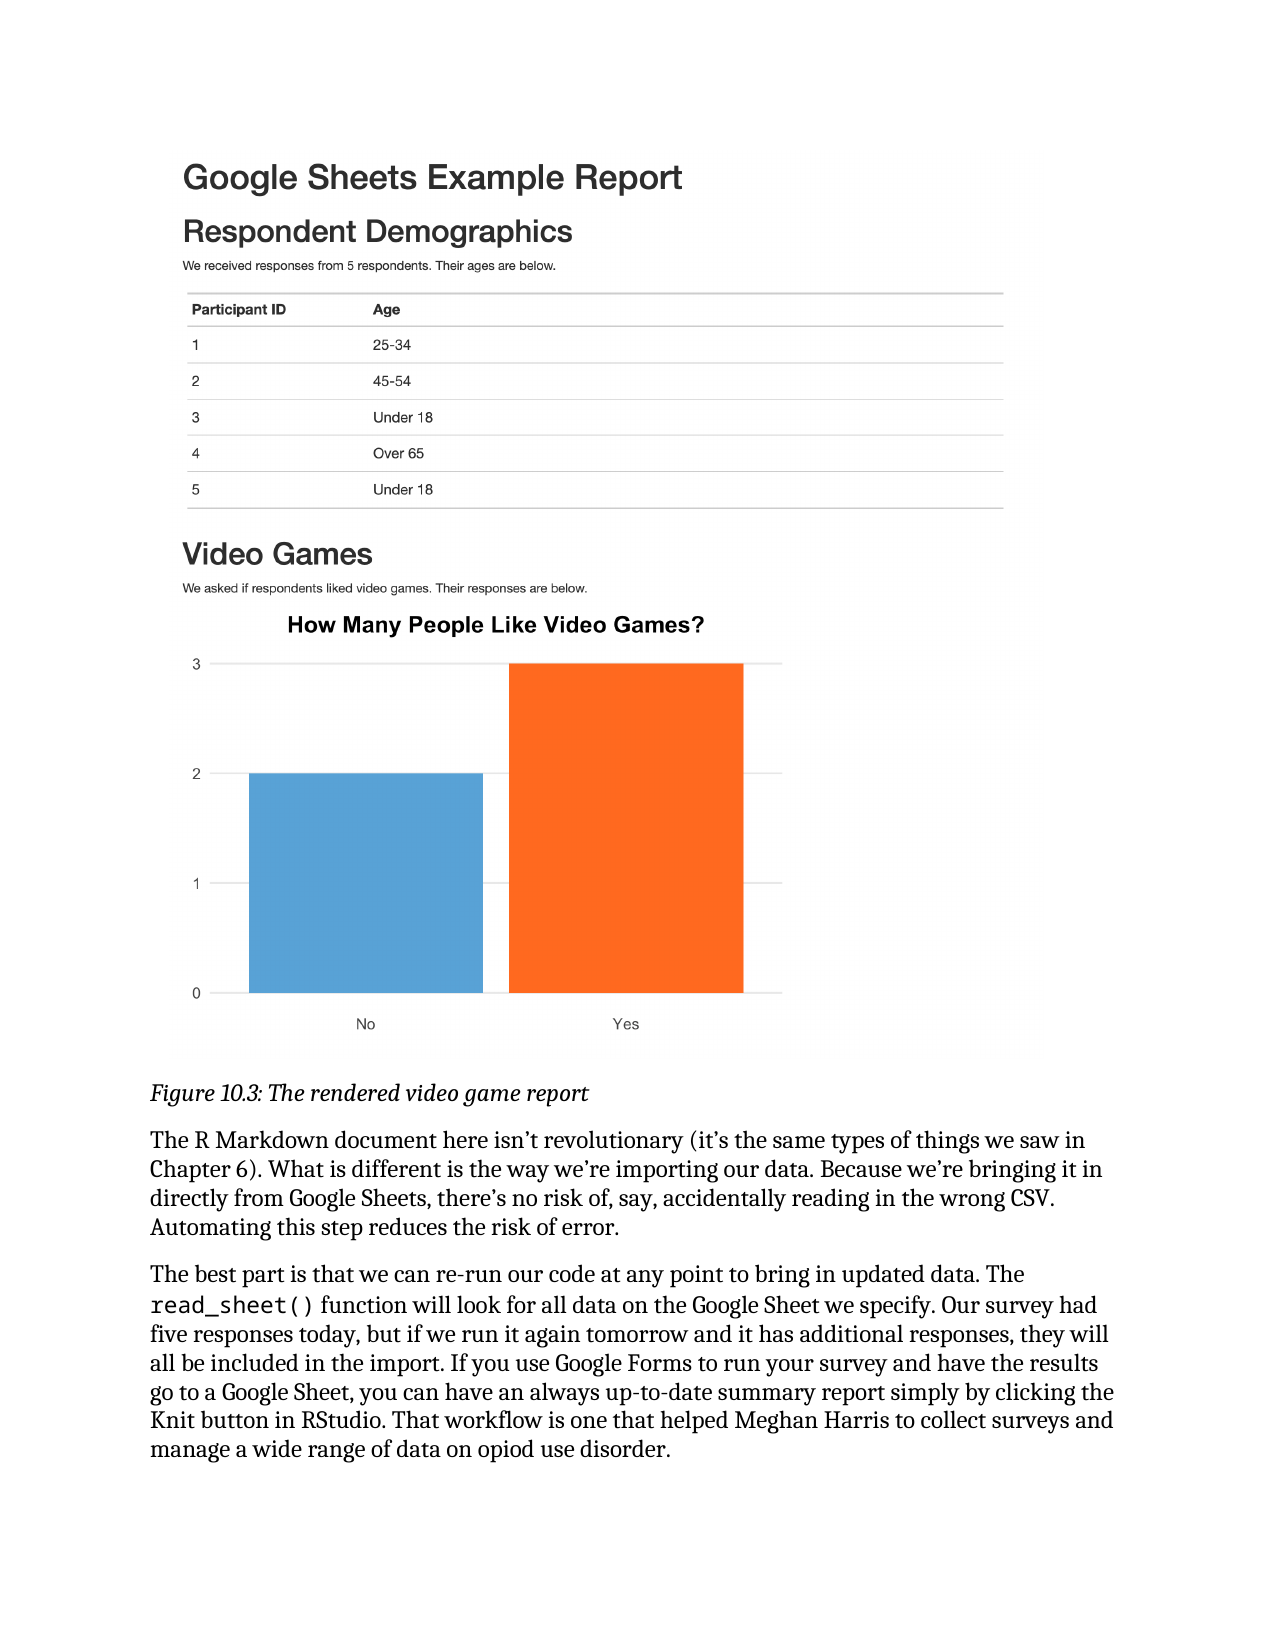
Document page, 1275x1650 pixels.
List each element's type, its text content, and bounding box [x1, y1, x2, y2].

picture [168, 150, 1044, 1059]
text The best part is that we can re-run our code at any point to bring in updated data. The read_sheet() function will look for all data on the Google Sheet we specify. Our survey had five responses today, but if we run it again tomorrow and it has additional responses, they will all be included in the import. If you use Google Forms to run your survey and have the results go to a Google Sheet, you can have an always up-to-date summary report simply by clicking the Knit button in RStudio. That workflow is one that helped Meghan Harris to collect surveys and manage a wide range of data on opiod use disorder. [150, 1260, 1125, 1464]
text The R Markdown document here isn’t revolutionary (it’s the same types of things we saw in Chapter 6). What is different is the way we’re importing our data. Because we’re bringing it in directly from Google Sheets, there’s no risk of, say, accidentally reading in the wrong CSV. Automating this step reduces the risk of error. [150, 1126, 1125, 1241]
text Figure 10.3: The rendered video game report [150, 1079, 1125, 1108]
